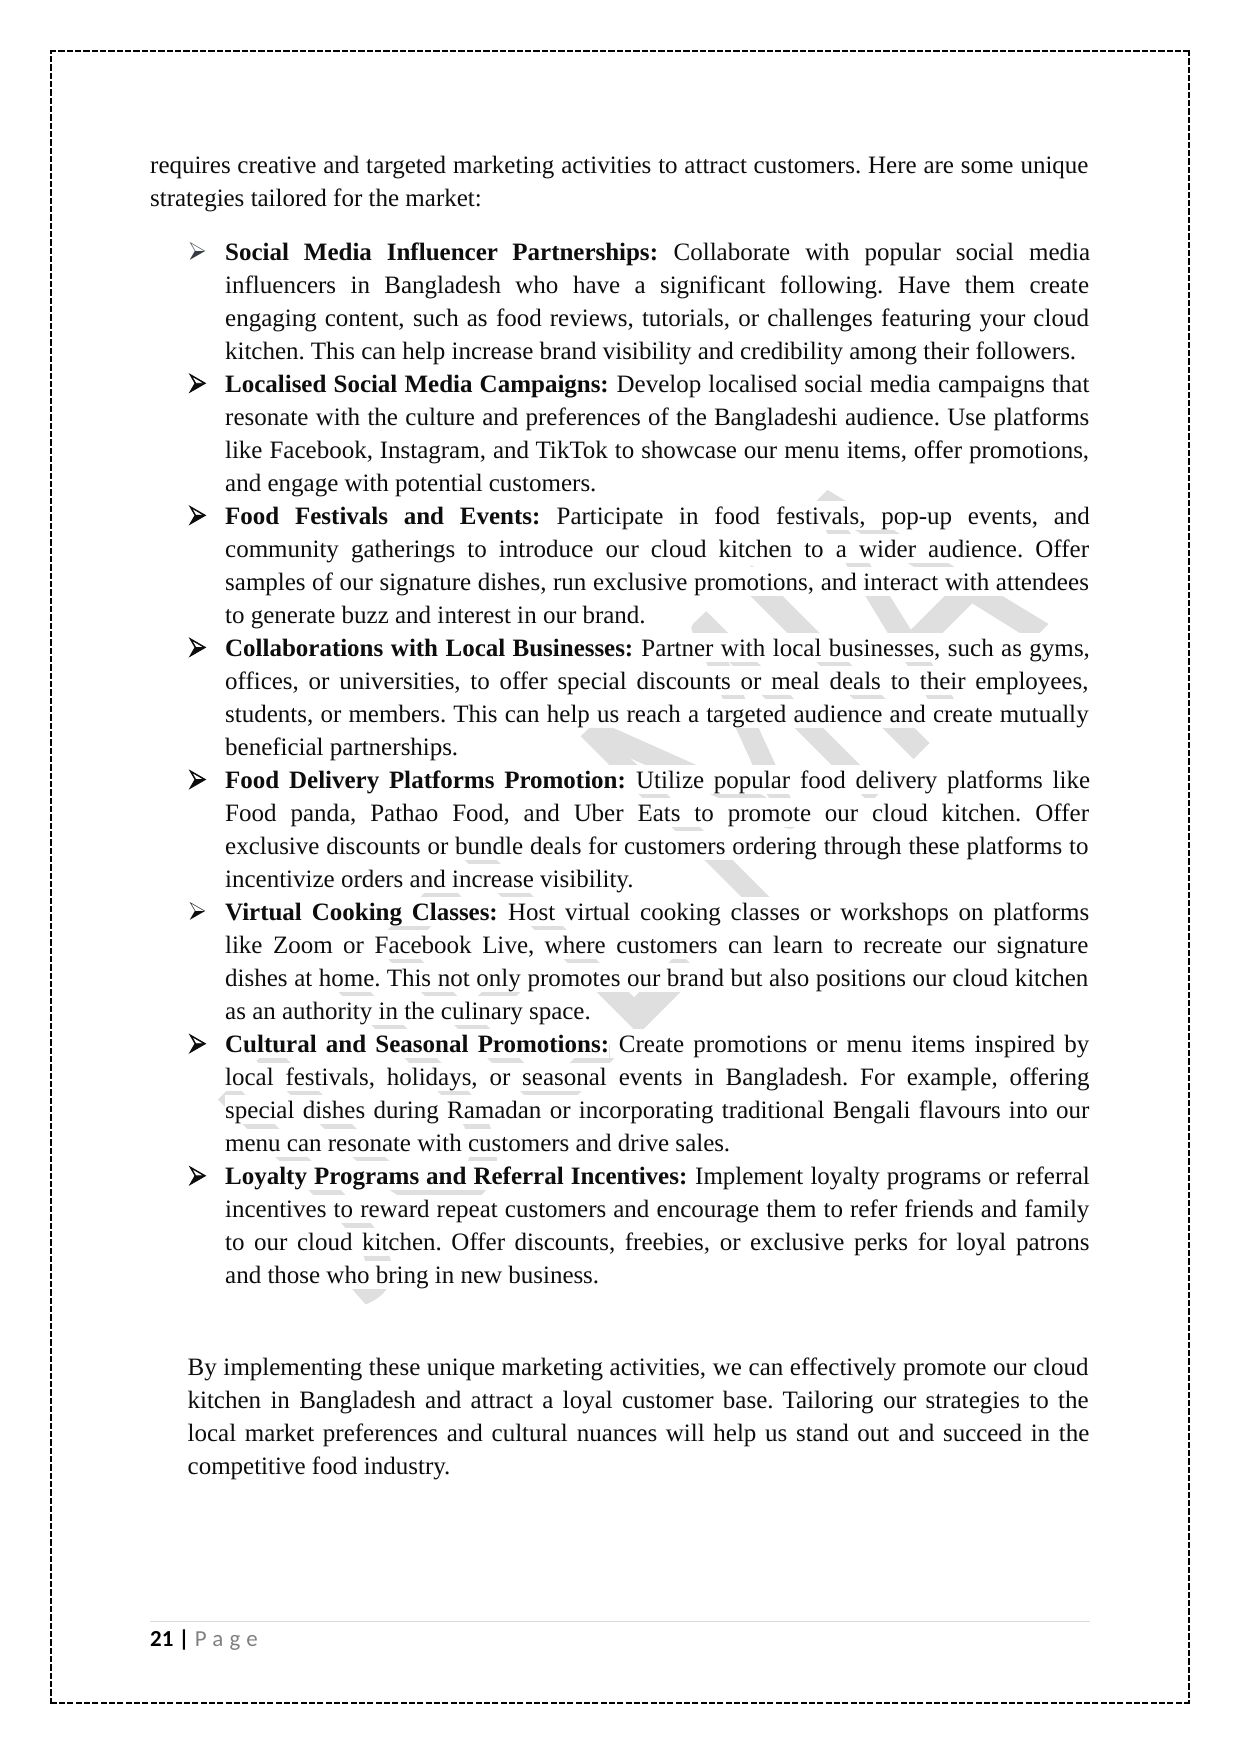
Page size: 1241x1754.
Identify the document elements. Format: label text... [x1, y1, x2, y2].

list Virtual Cooking Classes: Host virtual cooking classes or workshops on platforms like Zoom or Facebook Live, where customers can learn to recreate our signature dishes at home. This not only promotes our brand but also positions our cloud kitchen as an authority in the culinary space. [187, 897, 1090, 1025]
list Food Delivery Platforms Promotion: Utilize popular food delivery platforms like Food panda, Pathao Food, and Uber Eats to promote our cloud kitchen. Offer exclusive discounts or bundle deals for customers ordering through these platforms to incentivize orders and increase visibility. [187, 765, 1090, 893]
list Food Festivals and Events: Participate in food festivals, pop-up events, and community gatherings to introduce our cloud kitchen to a wider audience. Offer samples of our signature dishes, run exclusive promotions, and interact with attendees to generate buzz and interest in our brand. [187, 501, 1090, 629]
text By implementing these unique marketing activities, we can effectively promote our cloud kitchen in Bangladesh and attract a loyal customer base. Tailoring our strategies to the local market preferences and cultural nuances will help us stand out and succeed in the competitive food industry. [187, 1352, 1090, 1440]
list Cultural and Seasonal Promotions: Create promotions or menu items inspired by local festivals, holidays, or seasonal events in Bangladesh. For example, offering special dishes during Ramadan or incorporating traditional Bengali flavours into our menu can resonate with customers and drive sales. [187, 1029, 1090, 1157]
list Localised Social Media Campaigns: Develop localised social media campaigns that resonate with the culture and preferences of the Bangladeshi audience. Use platforms like Facebook, Instagram, and TikTok to showcase our menu items, offer promotions, and engage with potential customers. [187, 369, 1090, 497]
list Social Media Influencer Partnerships: Collaborate with popular social media influencers in Bangladesh who have a significant following. Have them create engaging content, such as food reviews, tutorials, or challenges featuring your cloud kitchen. This can help increase brand visibility and credibility among their followers. [187, 237, 1090, 365]
list Collaborations with Local Businesses: Partner with local businesses, such as gyms, offices, or universities, to offer special discounts or meal deals to their employees, students, or members. This can help us reach a targeted audience and create mutually beneficial partnerships. [187, 633, 1090, 761]
list Loyalty Programs and Referral Incentives: Implement loyalty programs or referral incentives to reward repeat customers and encourage them to refer friends and family to our cloud kitchen. Offer discounts, freebies, or exclusive perks for loyal patrons and those who bring in new business. [187, 1161, 1090, 1289]
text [150, 179, 1090, 212]
text By implementing these unique marketing activities, we can effectively promote our cloud kitchen in Bangladesh and attract a loyal customer base. Tailoring our strategies to the local market preferences and cultural nuances will help us stand out and succeed in the competitive food industry. [187, 1441, 1090, 1480]
